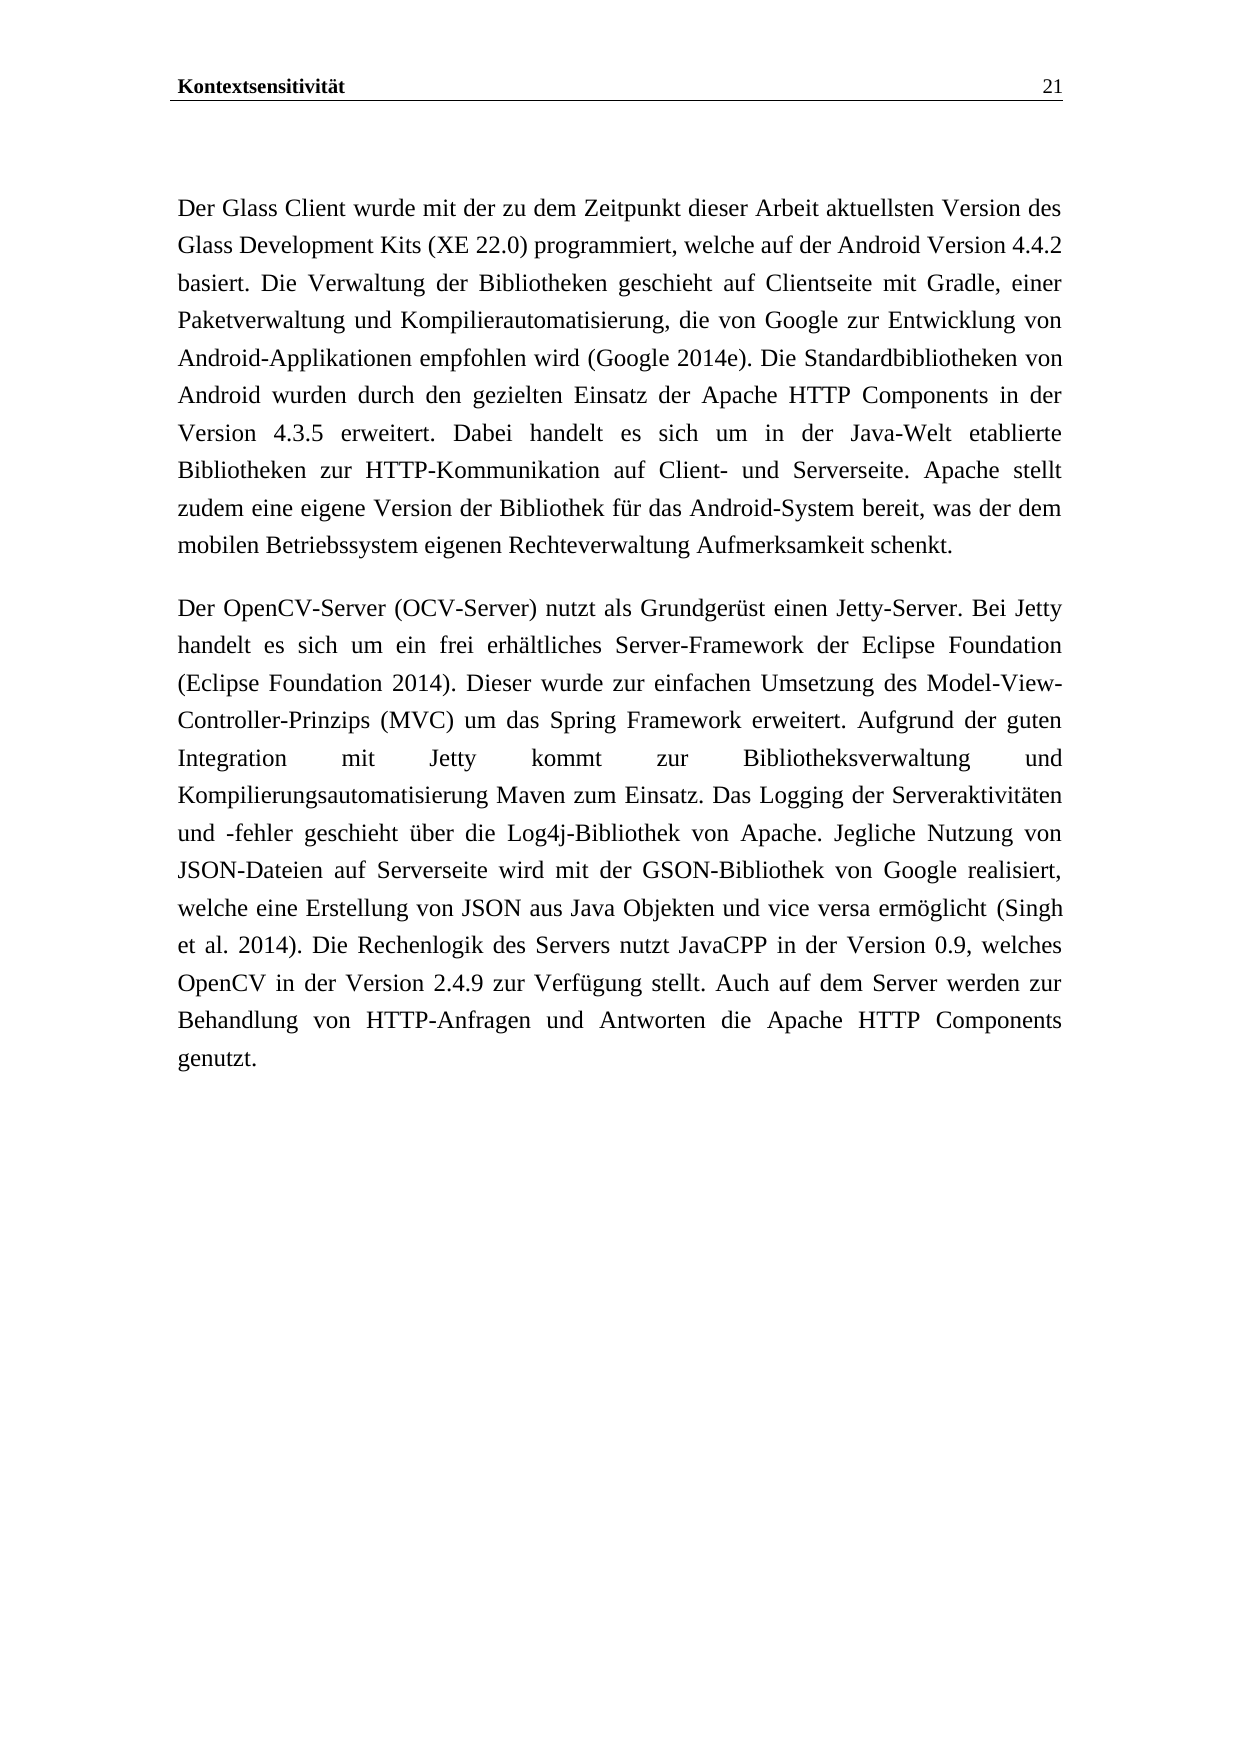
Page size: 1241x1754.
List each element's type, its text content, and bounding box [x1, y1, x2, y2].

text Der Glass Client wurde mit der zu dem Zeitpunkt dieser Arbeit aktuellsten Version des Glass Development Kits (XE 22.0) programmiert, welche auf der Android Version 4.4.2 basiert. Die Verwaltung der Bibliotheken geschieht auf Clientseite mit Gradle, einer Paketverwaltung und Kompilierautomatisierung, die von Google zur Entwicklung von Android-Applikationen empfohlen wird (Google 2014e). Die Standardbibliotheken von Android wurden durch den gezielten Einsatz der Apache HTTP Components in der Version 4.3.5 erweitert. Dabei handelt es sich um in der Java-Welt etablierte Bibliotheken zur HTTP-Kommunikation auf Client- und Serverseite. Apache stellt zudem eine eigene Version der Bibliothek für das Android-System bereit, was der dem mobilen Betriebssystem eigenen Rechteverwaltung Aufmerksamkeit schenkt. [177, 184, 1063, 559]
text Der OpenCV-Server (OCV-Server) nutzt als Grundgerüst einen Jetty-Server. Bei Jetty handelt es sich um ein frei erhältliches Server-Framework der Eclipse Foundation (Eclipse Foundation 2014). Dieser wurde zur einfachen Umsetzung des Model-View-Controller-Prinzips (MVC) um das Spring Framework erweitert. Aufgrund der guten Integration mit Jetty kommt zur Bibliotheksverwaltung und Kompilierungsautomatisierung Maven zum Einsatz. Das Logging der Serveraktivitäten und -fehler geschieht über die Log4j-Bibliothek von Apache. Jegliche Nutzung von JSON-Dateien auf Serverseite wird mit der GSON-Bibliothek von Google realisiert, welche eine Erstellung von JSON aus Java Objekten und vice versa ermöglicht (Singh et al. 2014). Die Rechenlogik des Servers nutzt JavaCPP in der Version 0.9, welches OpenCV in der Version 2.4.9 zur Verfügung stellt. Auch auf dem Server werden zur Behandlung von HTTP-Anfragen und Antworten die Apache HTTP Components genutzt. [177, 584, 1063, 1072]
